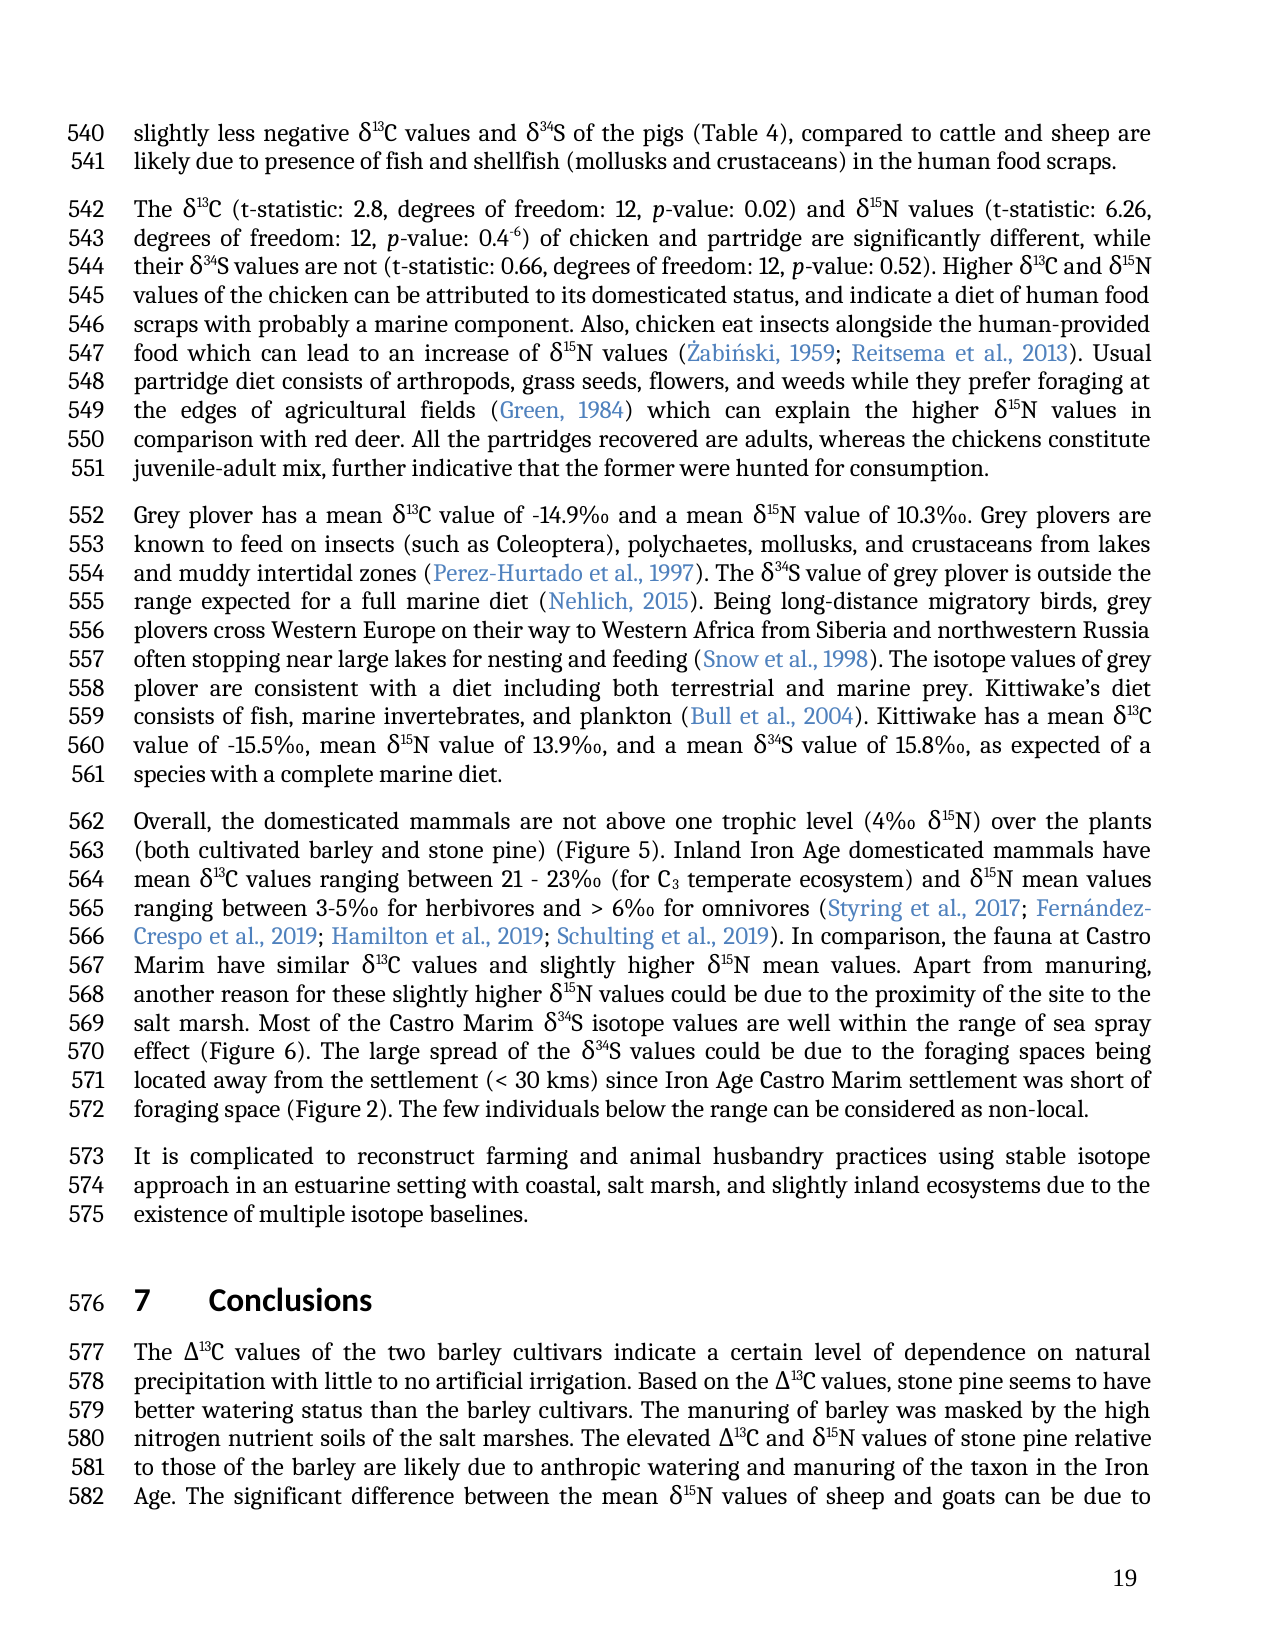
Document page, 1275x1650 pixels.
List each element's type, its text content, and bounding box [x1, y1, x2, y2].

text It is complicated to reconstruct farming and animal husbandry practices using stable isotope approach in an estuarine setting with coastal, salt marsh, and slightly inland ecosystems due to the existence of multiple isotope baselines. [133, 1142, 1152, 1228]
text The δ13C (t-statistic: 2.8, degrees of freedom: 12, p-value: 0.02) and δ15N values (t-statistic: 6.26, degrees of freedom: 12, p-value: 0.4-6) of chicken and partridge are significantly different, while their δ34S values are not (t-statistic: 0.66, degrees of freedom: 12, p-value: 0.52). Higher δ13C and δ15N values of the chicken can be attributed to its domesticated status, and indicate a diet of human food scraps with probably a marine component. Also, chicken eat insects alongside the human-provided food which can lead to an increase of δ15N values (Żabiński, 1959; Reitsema et al., 2013). Usual partridge diet consists of arthropods, grass seeds, flowers, and weeds while they prefer foraging at the edges of agricultural fields (Green, 1984) which can explain the higher δ15N values in comparison with red deer. All the partridges recovered are adults, whereas the chickens constitute juvenile-adult mix, further indicative that the former were hunted for consumption. [133, 195, 1152, 482]
text Grey plover has a mean δ13C value of -14.9‰ and a mean δ15N value of 10.3‰. Grey plovers are known to feed on insects (such as Coleoptera), polychaetes, mollusks, and crustaceans from lakes and muddy intertidal zones (Perez-Hurtado et al., 1997). The δ34S value of grey plover is outside the range expected for a full marine diet (Nehlich, 2015). Being long-distance migratory birds, grey plovers cross Western Europe on their way to Western Africa from Siberia and northwestern Russia often stopping near large lakes for nesting and feeding (Snow et al., 1998). The isotope values of grey plover are consistent with a diet including both terrestrial and marine prey. Kittiwake’s diet consists of fish, marine invertebrates, and plankton (Bull et al., 2004). Kittiwake has a mean δ13C value of -15.5‰, mean δ15N value of 13.9‰, and a mean δ34S value of 15.8‰, as expected of a species with a complete marine diet. [133, 501, 1152, 788]
text Overall, the domesticated mammals are not above one trophic level (4‰ δ15N) over the plants (both cultivated barley and stone pine) (Figure 5). Inland Iron Age domesticated mammals have mean δ13C values ranging between 21 - 23‰ (for C3 temperate ecosystem) and δ15N mean values ranging between 3-5‰ for herbivores and > 6‰ for omnivores (Styring et al., 2017; Fernández-Crespo et al., 2019; Hamilton et al., 2019; Schulting et al., 2019). In comparison, the fauna at Castro Marim have similar δ13C values and slightly higher δ15N mean values. Apart from manuring, another reason for these slightly higher δ15N values could be due to the proximity of the site to the salt marsh. Most of the Castro Marim δ34S isotope values are well within the range of sea spray effect (Figure 6). The large spread of the δ34S values could be due to the foraging spaces being located away from the settlement (< 30 kms) since Iron Age Castro Marim settlement was short of foraging space (Figure 2). The few individuals below the range can be considered as non-local. [133, 807, 1152, 1123]
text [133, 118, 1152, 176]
subtitle 7 Conclusions [133, 1278, 1152, 1319]
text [133, 1338, 1152, 1511]
